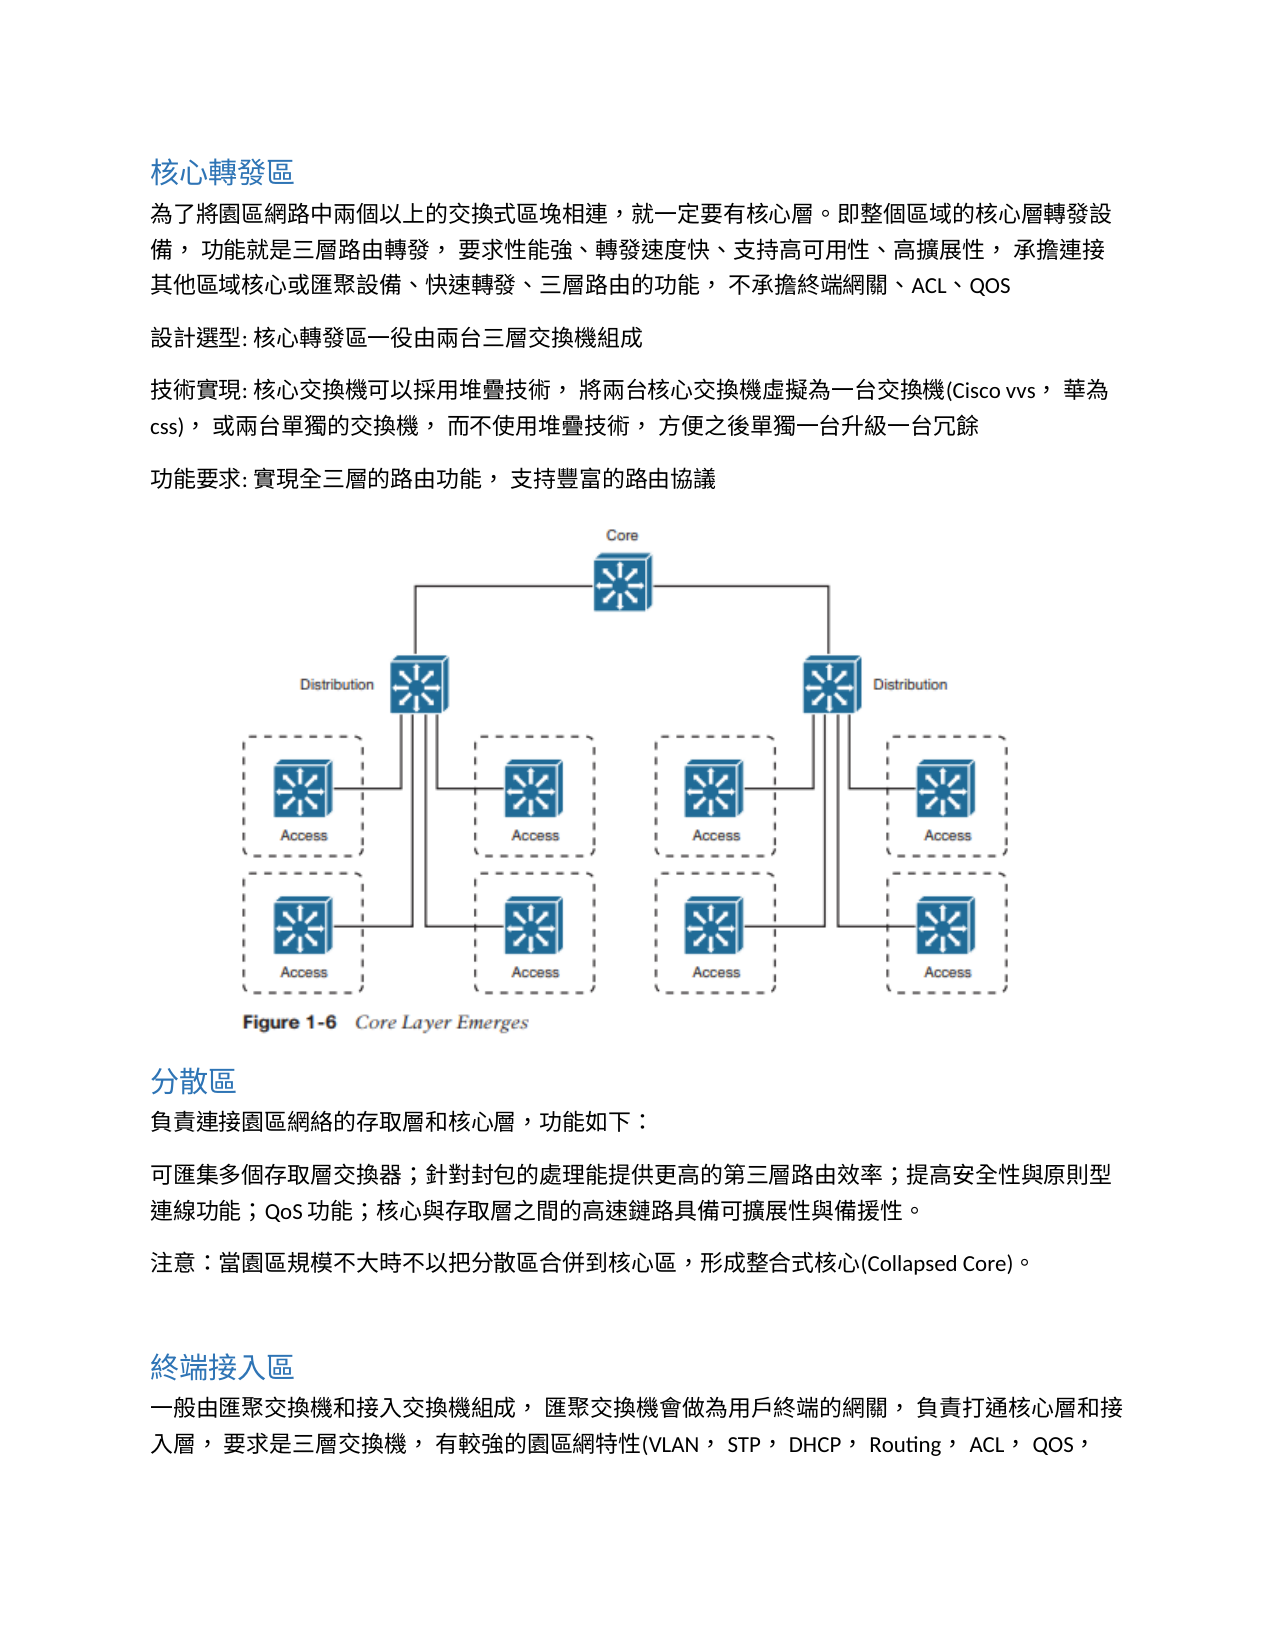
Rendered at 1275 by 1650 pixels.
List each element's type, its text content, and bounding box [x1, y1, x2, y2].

text 為了將園區網路中兩個以上的交換式區堍相連，就一定要有核心層。即整個區域的核心層轉發設備， 功能就是三層路由轉發， 要求性能強、轉發速度快、支持高可用性、高擴展性， 承擔連接其他區域核心或匯聚設備、快速轉發、三層路由的功能， 不承擔終端網關、ACL、QOS [150, 196, 1125, 301]
text 可匯集多個存取層交換器；針對封包的處理能提供更高的第三層路由效率；提高安全性與原則型連線功能；QoS功能；核心與存取層之間的高速鏈路具備可擴展性與備援性。 [150, 1157, 1125, 1226]
picture [214, 513, 1061, 1040]
text 技術實現: 核心交換機可以採用堆疊技術， 將兩台核心交換機虛擬為一台交換機(Cisco vvs， 華為css)， 或兩台單獨的交換機， 而不使用堆疊技術， 方便之後單獨一台升級一台冗餘 [150, 372, 1125, 441]
subtitle 分散區 [150, 1058, 1125, 1101]
text 負責連接園區網絡的存取層和核心層，功能如下： [150, 1104, 1125, 1137]
text 功能要求: 實現全三層的路由功能， 支持豐富的路由協議 [150, 461, 1125, 494]
subtitle 終端接入區 [150, 1344, 1125, 1387]
text 注意：當園區規模不大時不以把分散區合併到核心區，形成整合式核心(Collapsed Core)。 [150, 1245, 1125, 1278]
subtitle 核心轉發區 [150, 150, 1125, 192]
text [150, 1390, 1125, 1459]
text 設計選型: 核心轉發區一役由兩台三層交換機組成 [150, 320, 1125, 353]
